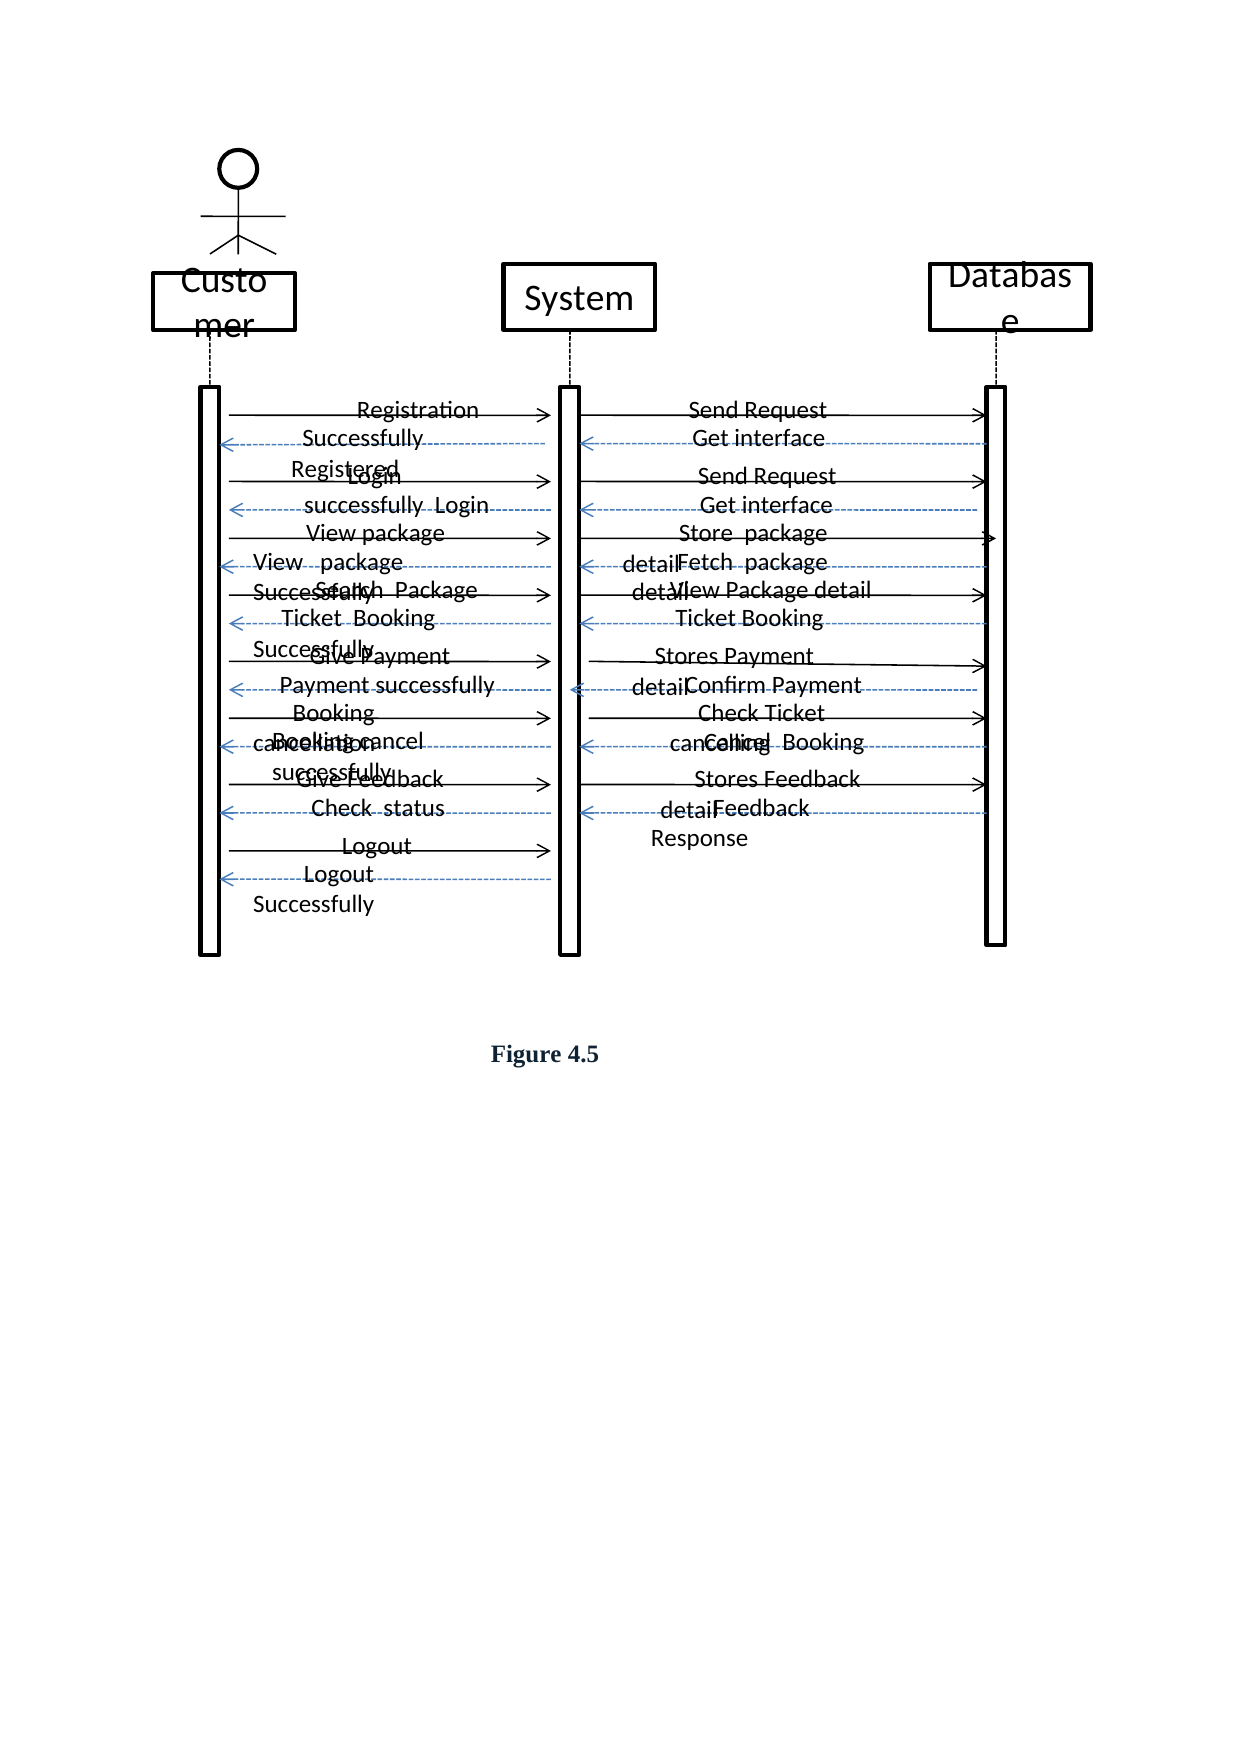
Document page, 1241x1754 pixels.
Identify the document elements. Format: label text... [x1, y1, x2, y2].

list Figure 4.5 [150, 1039, 1090, 1068]
